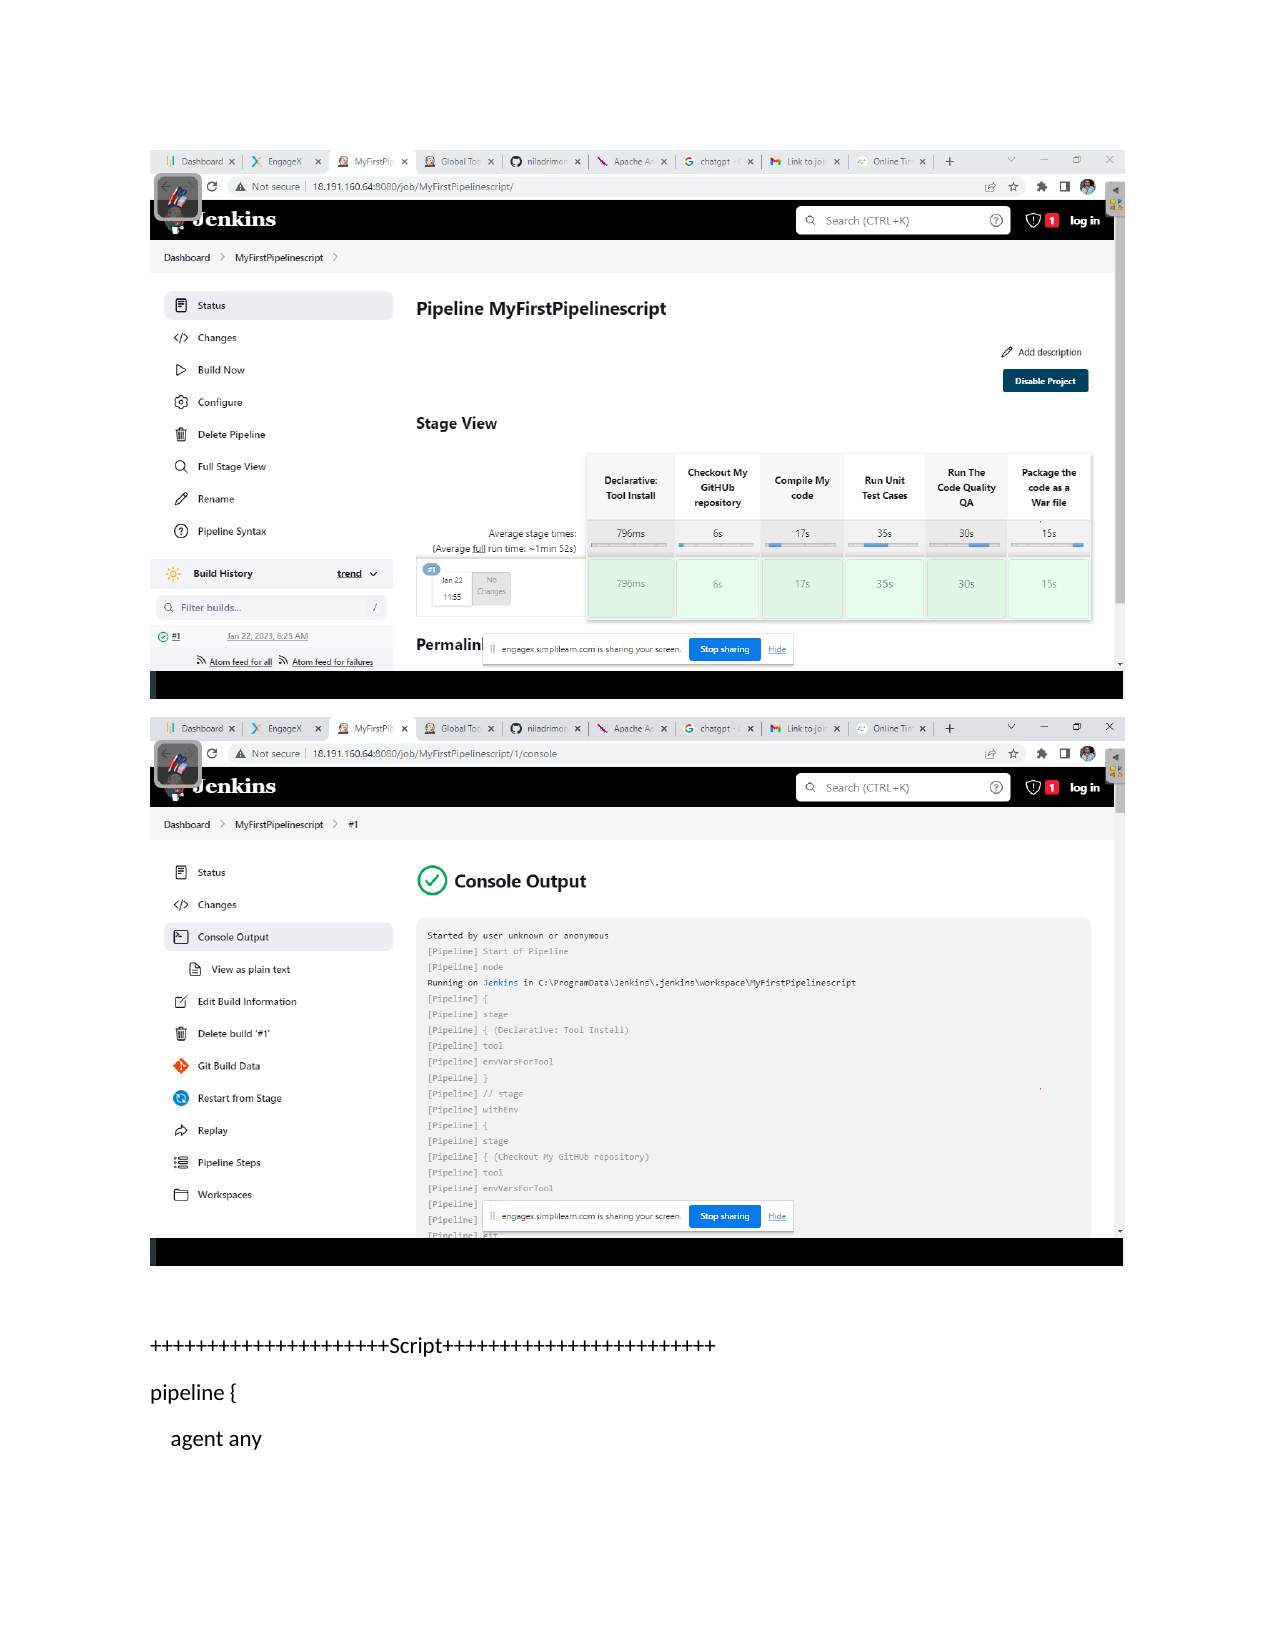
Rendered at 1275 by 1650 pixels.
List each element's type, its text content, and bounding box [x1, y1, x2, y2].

picture [150, 717, 1125, 1266]
text +++++++++++++++++++++Script++++++++++++++++++++++++ [150, 1331, 1125, 1359]
picture [150, 150, 1125, 699]
text pipeline { [150, 1378, 1125, 1406]
text agent any [150, 1424, 1125, 1453]
